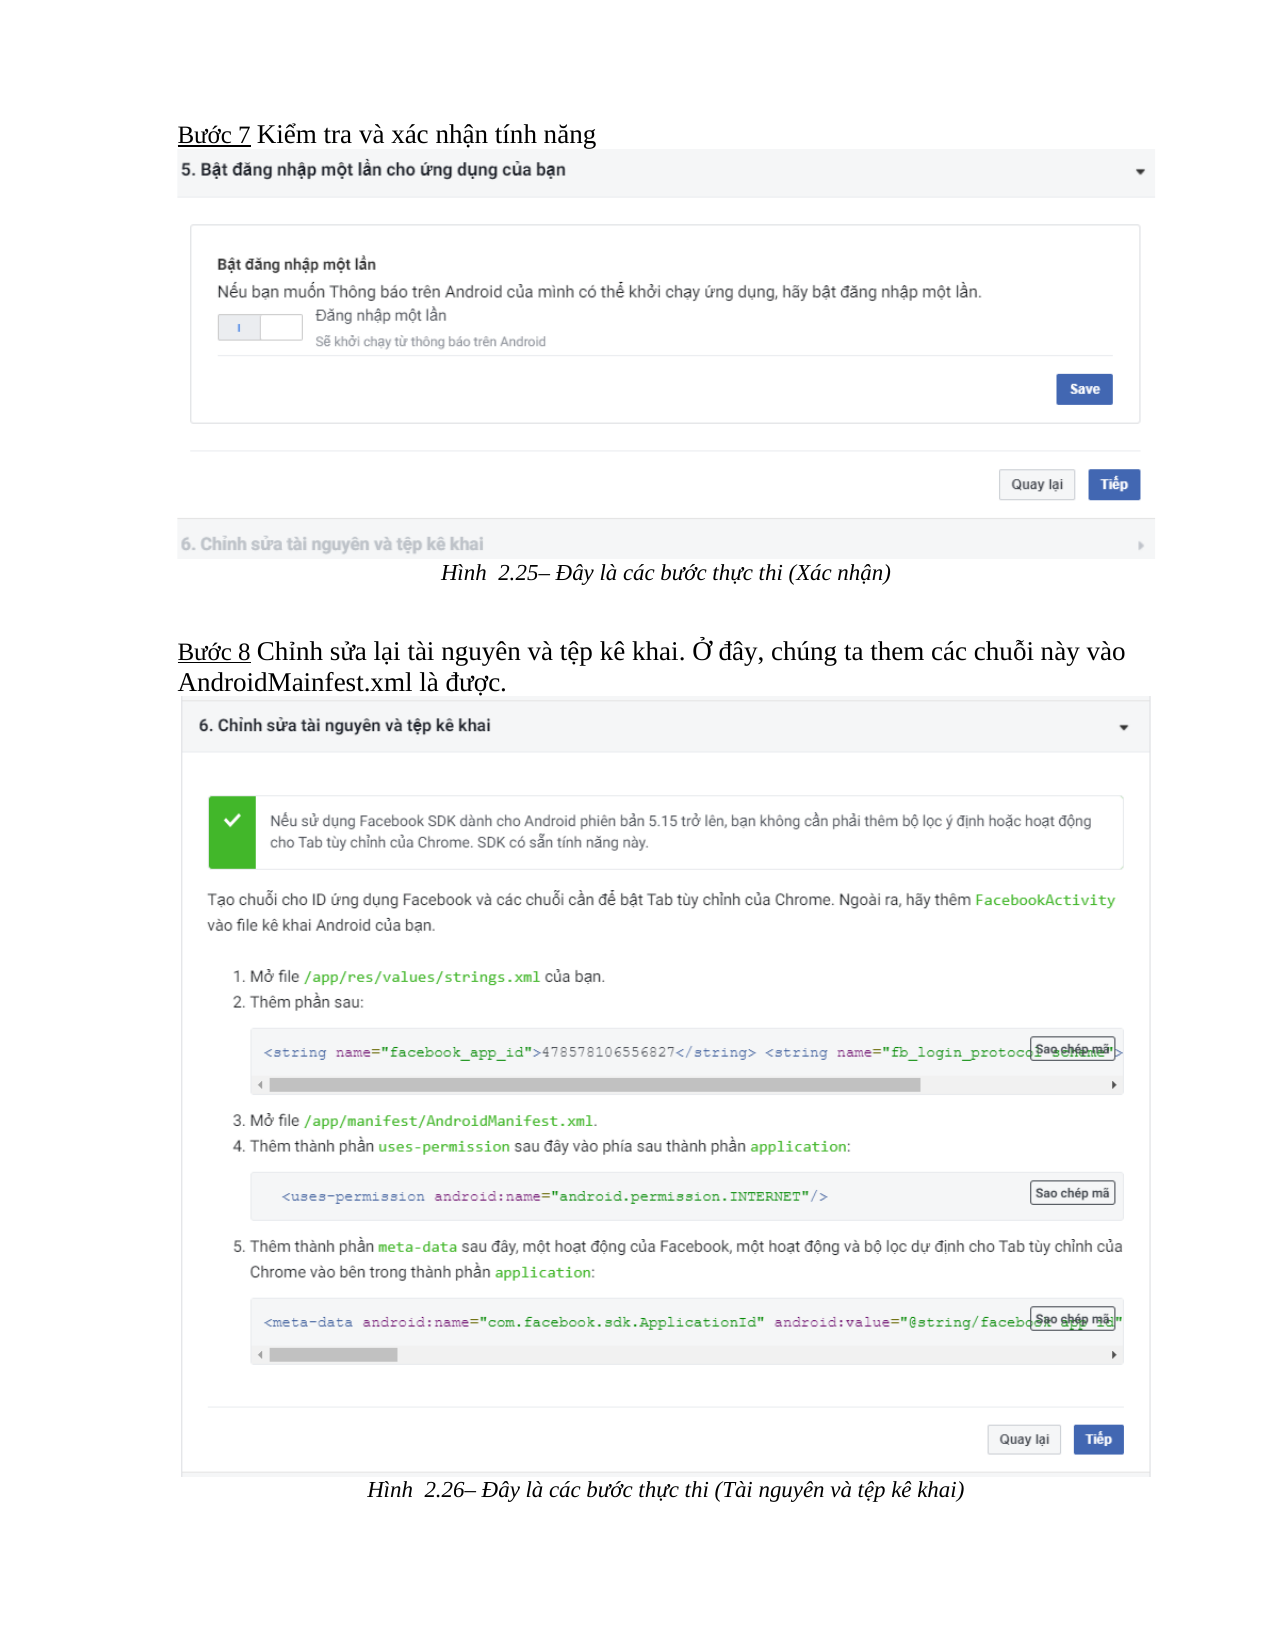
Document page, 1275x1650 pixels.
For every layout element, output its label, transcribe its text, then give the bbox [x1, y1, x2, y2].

text Bước 8 Chỉnh sửa lại tài nguyên và tệp kê khai. Ở đây, chúng ta them các chuỗi này vào AndroidMainfest.xml là được. [177, 634, 1157, 696]
text Bước 7 Kiểm tra và xác nhận tính năng [177, 118, 1157, 149]
text Hình 2.26– Đây là các bước thực thi (Tài nguyên và tệp kê khai) [177, 1477, 1157, 1503]
picture [177, 149, 1156, 559]
text Hình 2.25– Đây là các bước thực thi (Xác nhận) [177, 559, 1157, 585]
picture [177, 696, 1157, 1477]
